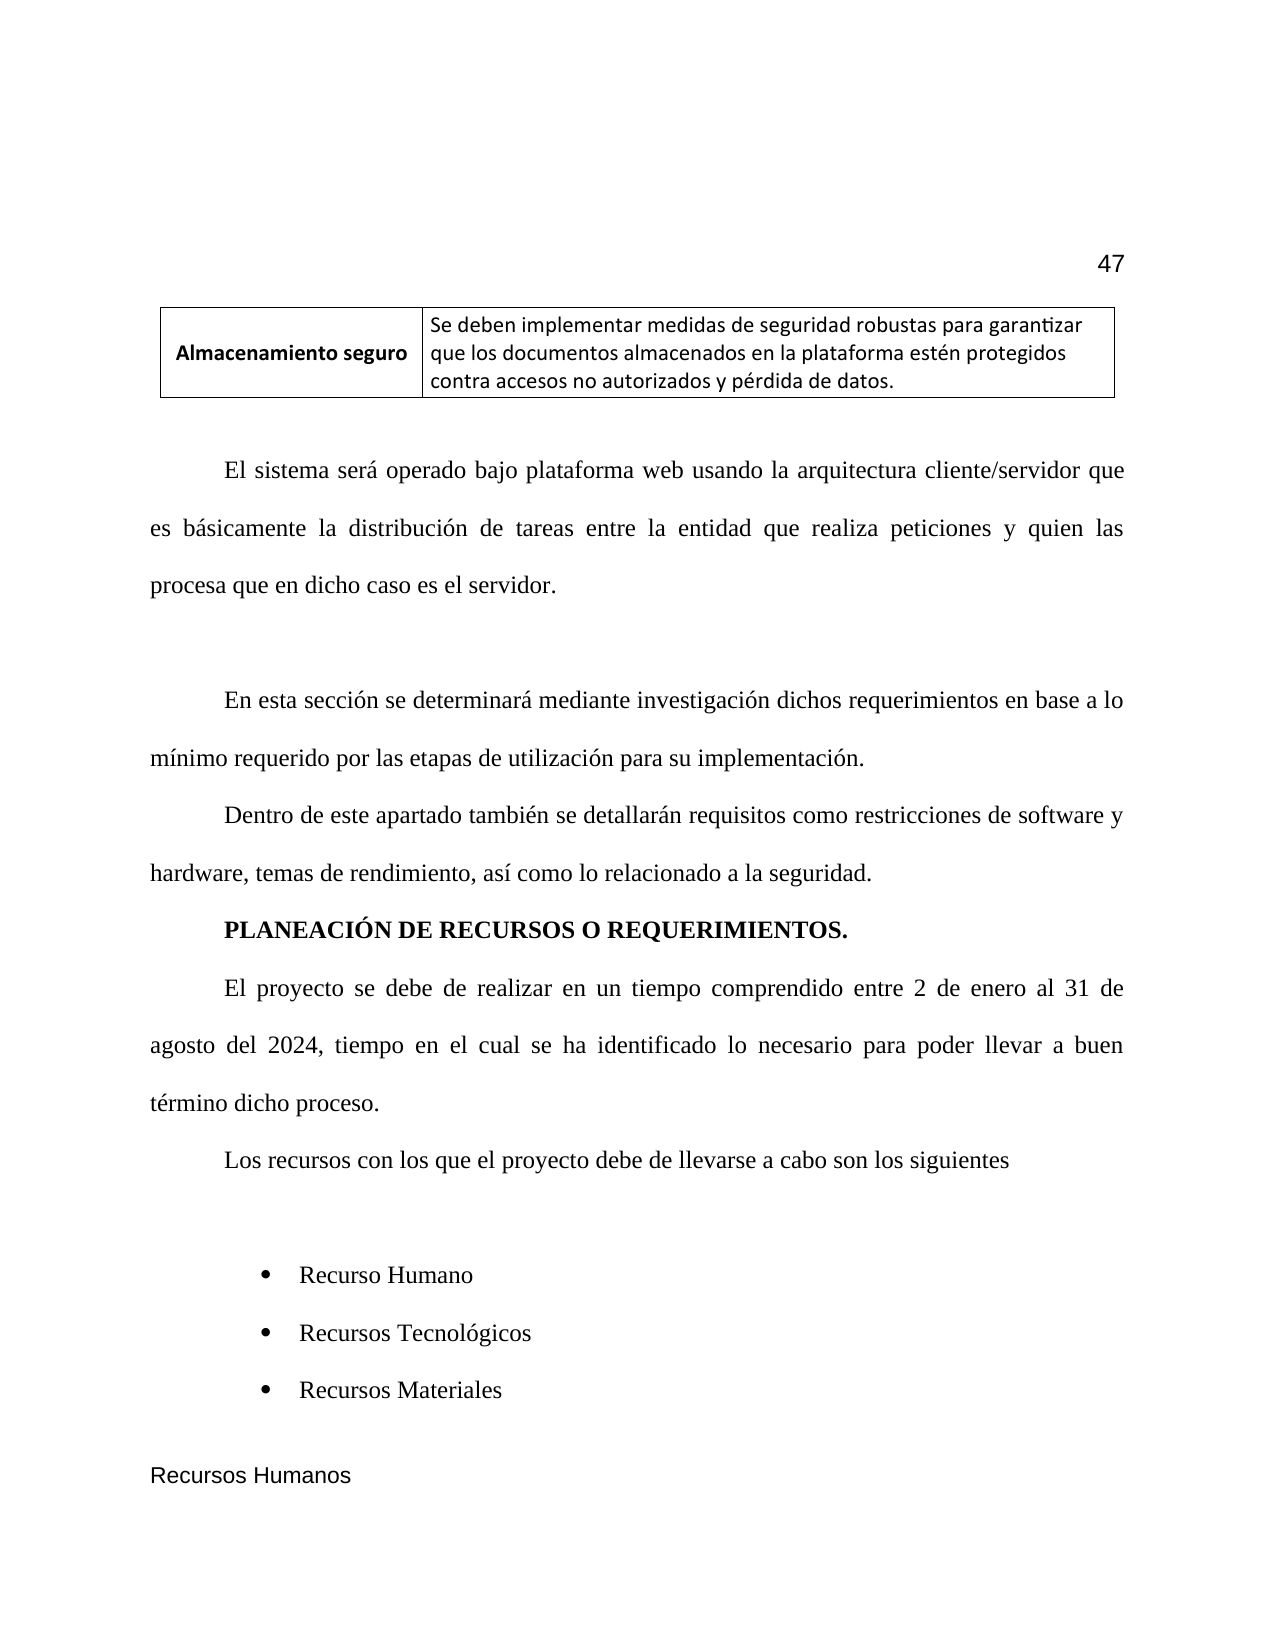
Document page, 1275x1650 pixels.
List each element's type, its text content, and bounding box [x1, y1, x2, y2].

text En esta sección se determinará mediante investigación dichos requerimientos en base a lo mínimo requerido por las etapas de utilización para su implementación. [150, 685, 1125, 772]
list Recursos Tecnológicos [261, 1318, 1125, 1347]
table_cell Se deben implementar medidas de seguridad robustas para garantizar que los documentos almacenados en la plataforma estén protegidos contra accesos no autorizados y pérdida de datos. [423, 308, 1114, 397]
text Los recursos con los que el proyecto debe de llevarse a cabo son los siguientes [150, 1145, 1125, 1174]
text El proyecto se debe de realizar en un tiempo comprendido entre 2 de enero al 31 de agosto del 2024, tiempo en el cual se ha identificado lo necesario para poder llevar a buen término dicho proceso. [150, 973, 1125, 1117]
text Recursos Humanos [150, 1462, 1125, 1488]
list Recurso Humano [261, 1260, 1125, 1289]
text Dentro de este apartado también se detallarán requisitos como restricciones de software y hardware, temas de rendimiento, así como lo relacionado a la seguridad. [150, 800, 1125, 887]
list Recursos Materiales [261, 1375, 1125, 1404]
text PLANEACIÓN DE RECURSOS O REQUERIMIENTOS. [150, 915, 1125, 944]
text El sistema será operado bajo plataforma web usando la arquitectura cliente/servidor que es básicamente la distribución de tareas entre la entidad que realiza peticiones y quien las procesa que en dicho caso es el servidor. [150, 455, 1125, 599]
table_cell Almacenamiento seguro [161, 308, 422, 397]
